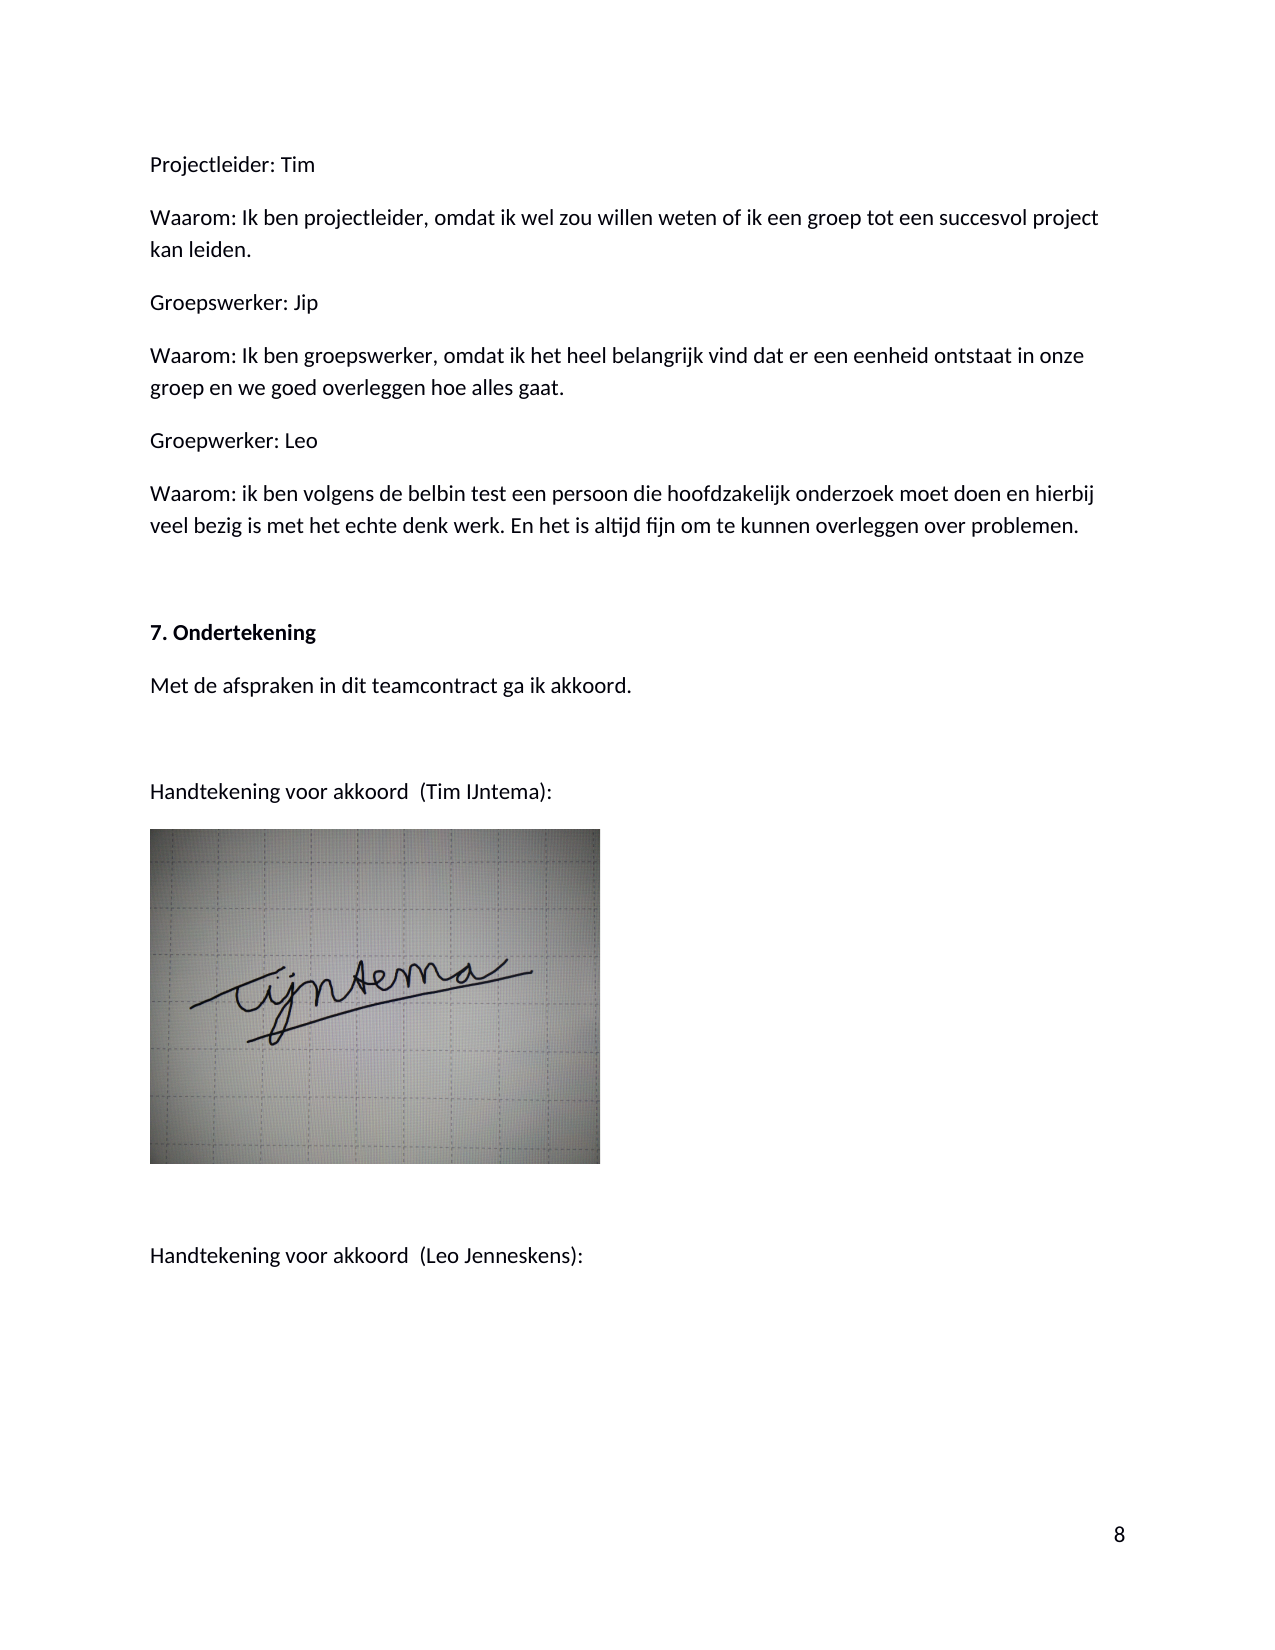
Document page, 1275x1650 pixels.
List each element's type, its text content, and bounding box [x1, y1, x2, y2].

text Waarom: Ik ben groepswerker, omdat ik het heel belangrijk vind dat er een eenheid ontstaat in onze groep en we goed overleggen hoe alles gaat. [150, 341, 1125, 401]
text Met de afspraken in dit teamcontract ga ik akkoord. [150, 671, 1125, 699]
text Handtekening voor akkoord (Tim IJntema): [150, 777, 1125, 805]
text Groepswerker: Jip [150, 288, 1125, 316]
text Handtekening voor akkoord (Leo Jenneskens): [150, 1241, 1125, 1269]
text Waarom: Ik ben projectleider, omdat ik wel zou willen weten of ik een groep tot een succesvol project kan leiden. [150, 203, 1125, 263]
text Waarom: ik ben volgens de belbin test een persoon die hoofdzakelijk onderzoek moet doen en hierbij veel bezig is met het echte denk werk. En het is altijd fijn om te kunnen overleggen over problemen. [150, 479, 1125, 540]
text Groepwerker: Leo [150, 426, 1125, 454]
text Projectleider: Tim [150, 150, 1125, 178]
text 7. Ondertekening [150, 618, 1125, 646]
picture [150, 829, 600, 1164]
